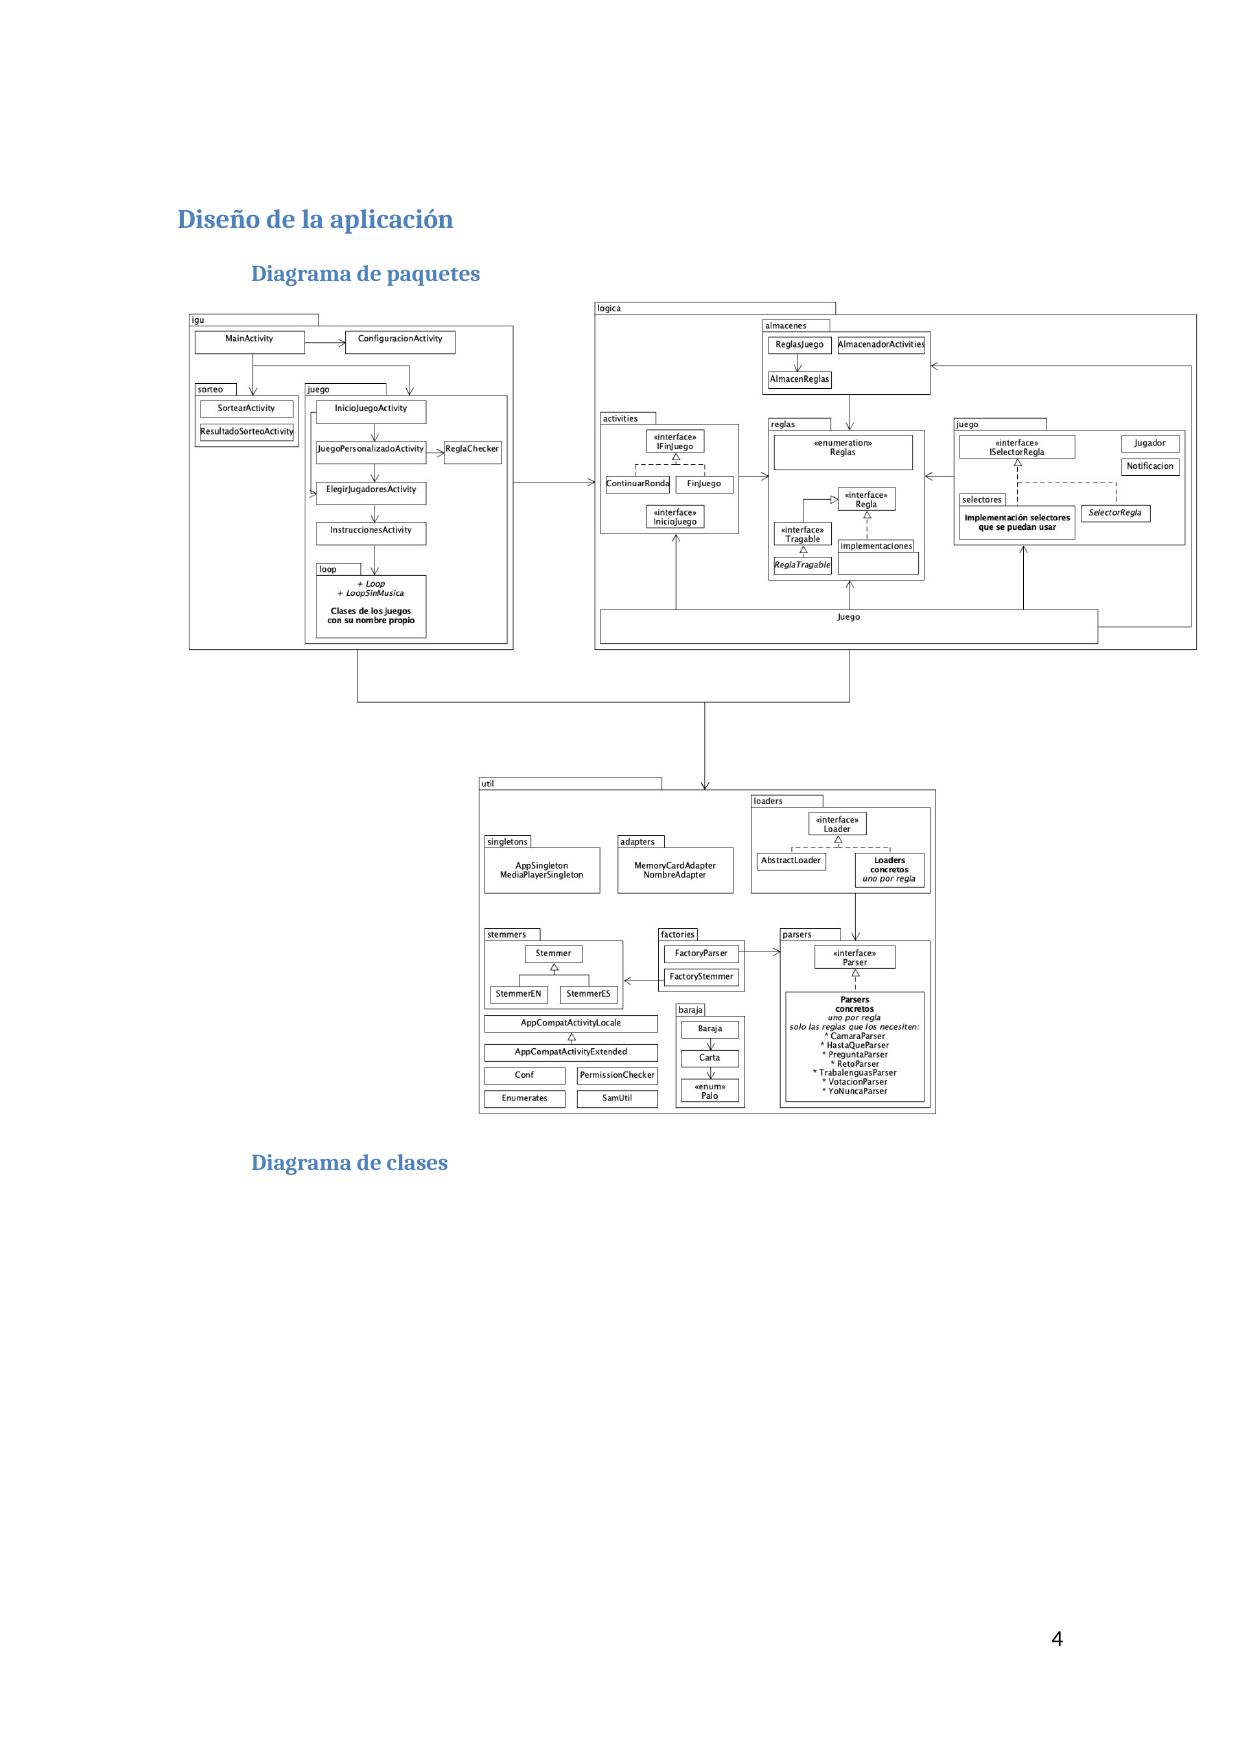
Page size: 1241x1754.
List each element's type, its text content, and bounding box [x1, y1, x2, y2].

subtitle Diseño de la aplicación [177, 204, 1063, 235]
subtitle Diagrama de paquetes [177, 261, 1063, 287]
subtitle Diagrama de clases [177, 1149, 1063, 1176]
picture [177, 291, 1214, 1125]
